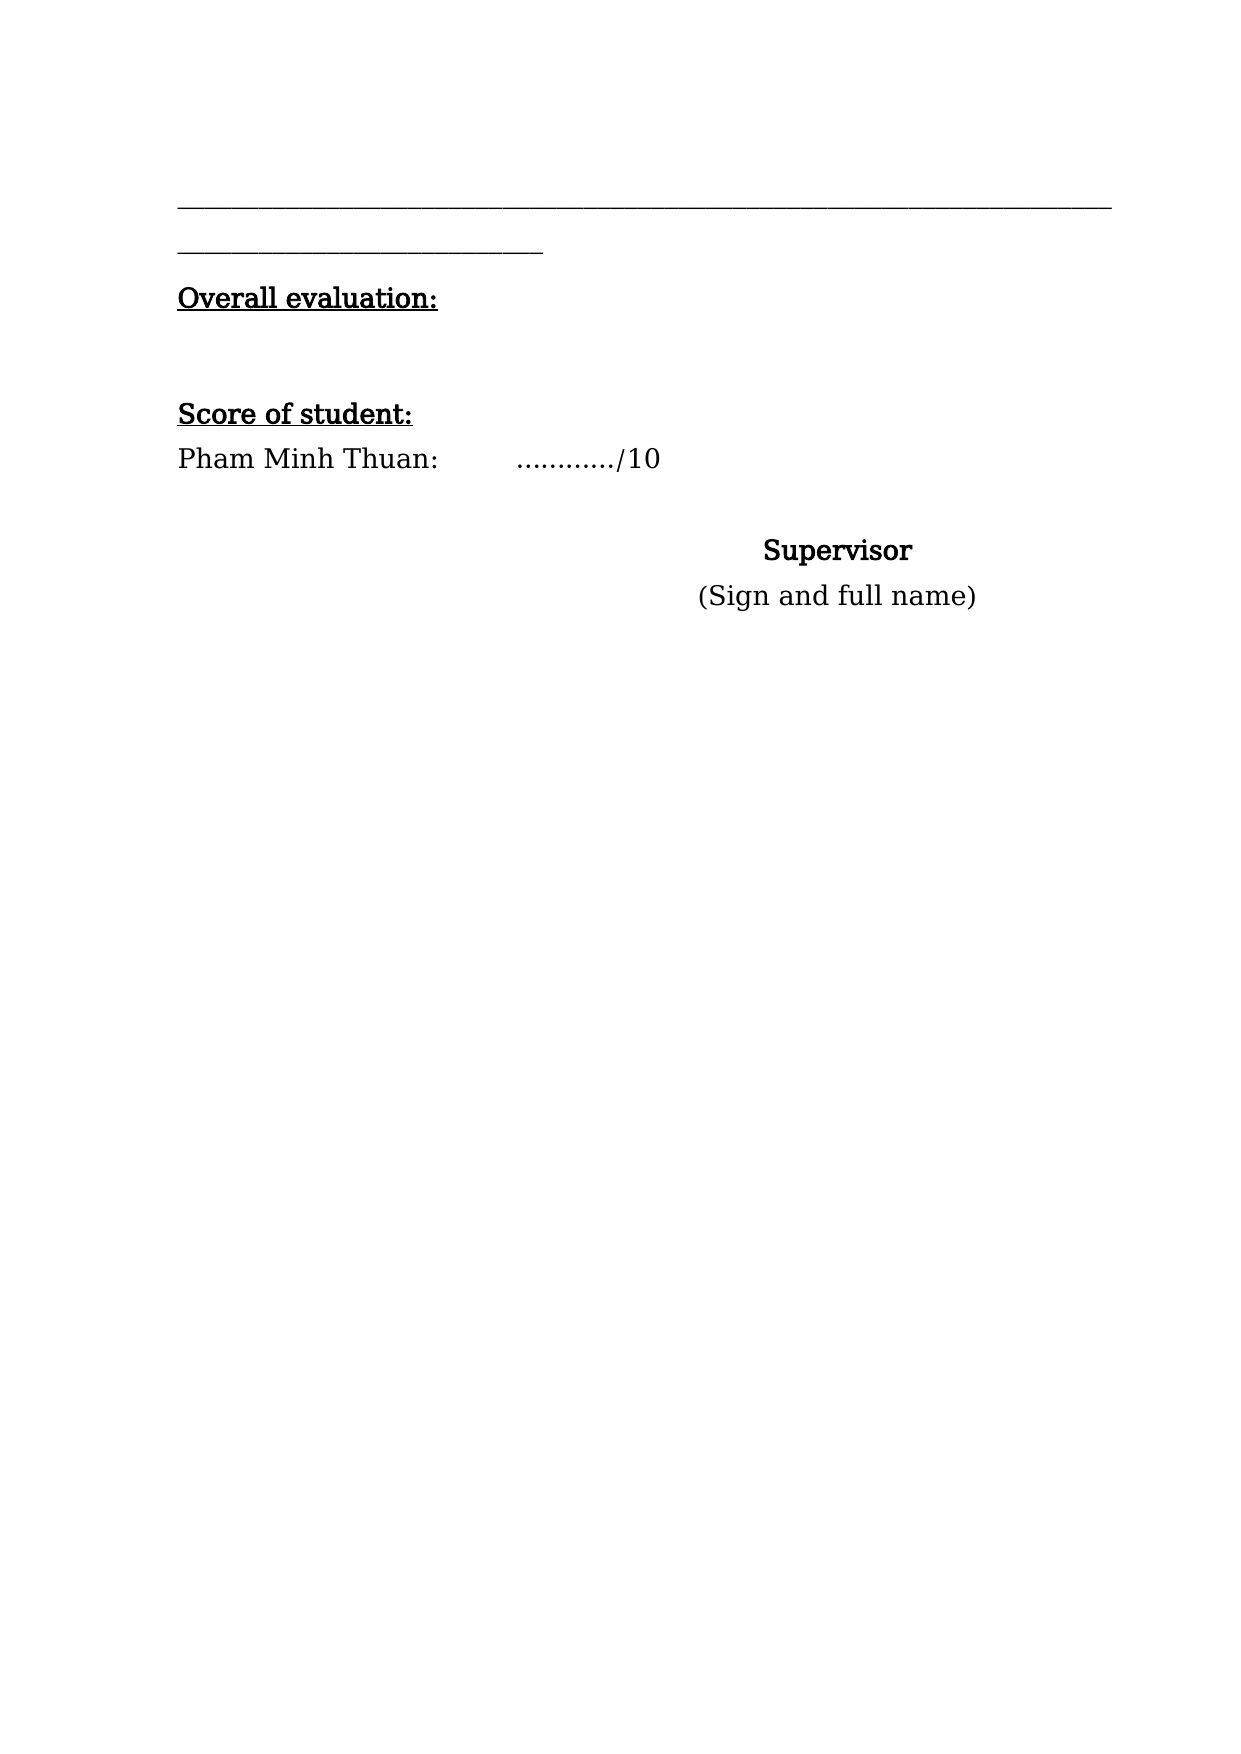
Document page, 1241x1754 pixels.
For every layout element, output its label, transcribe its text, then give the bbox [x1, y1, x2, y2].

text (Sign and full name) [177, 578, 1122, 611]
text Overall evaluation: [177, 281, 1122, 313]
text Score of student: [177, 396, 1122, 429]
text Supervisor [177, 533, 1122, 565]
text Pham Minh Thuan: …………/10 [177, 442, 1122, 474]
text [177, 177, 1122, 255]
